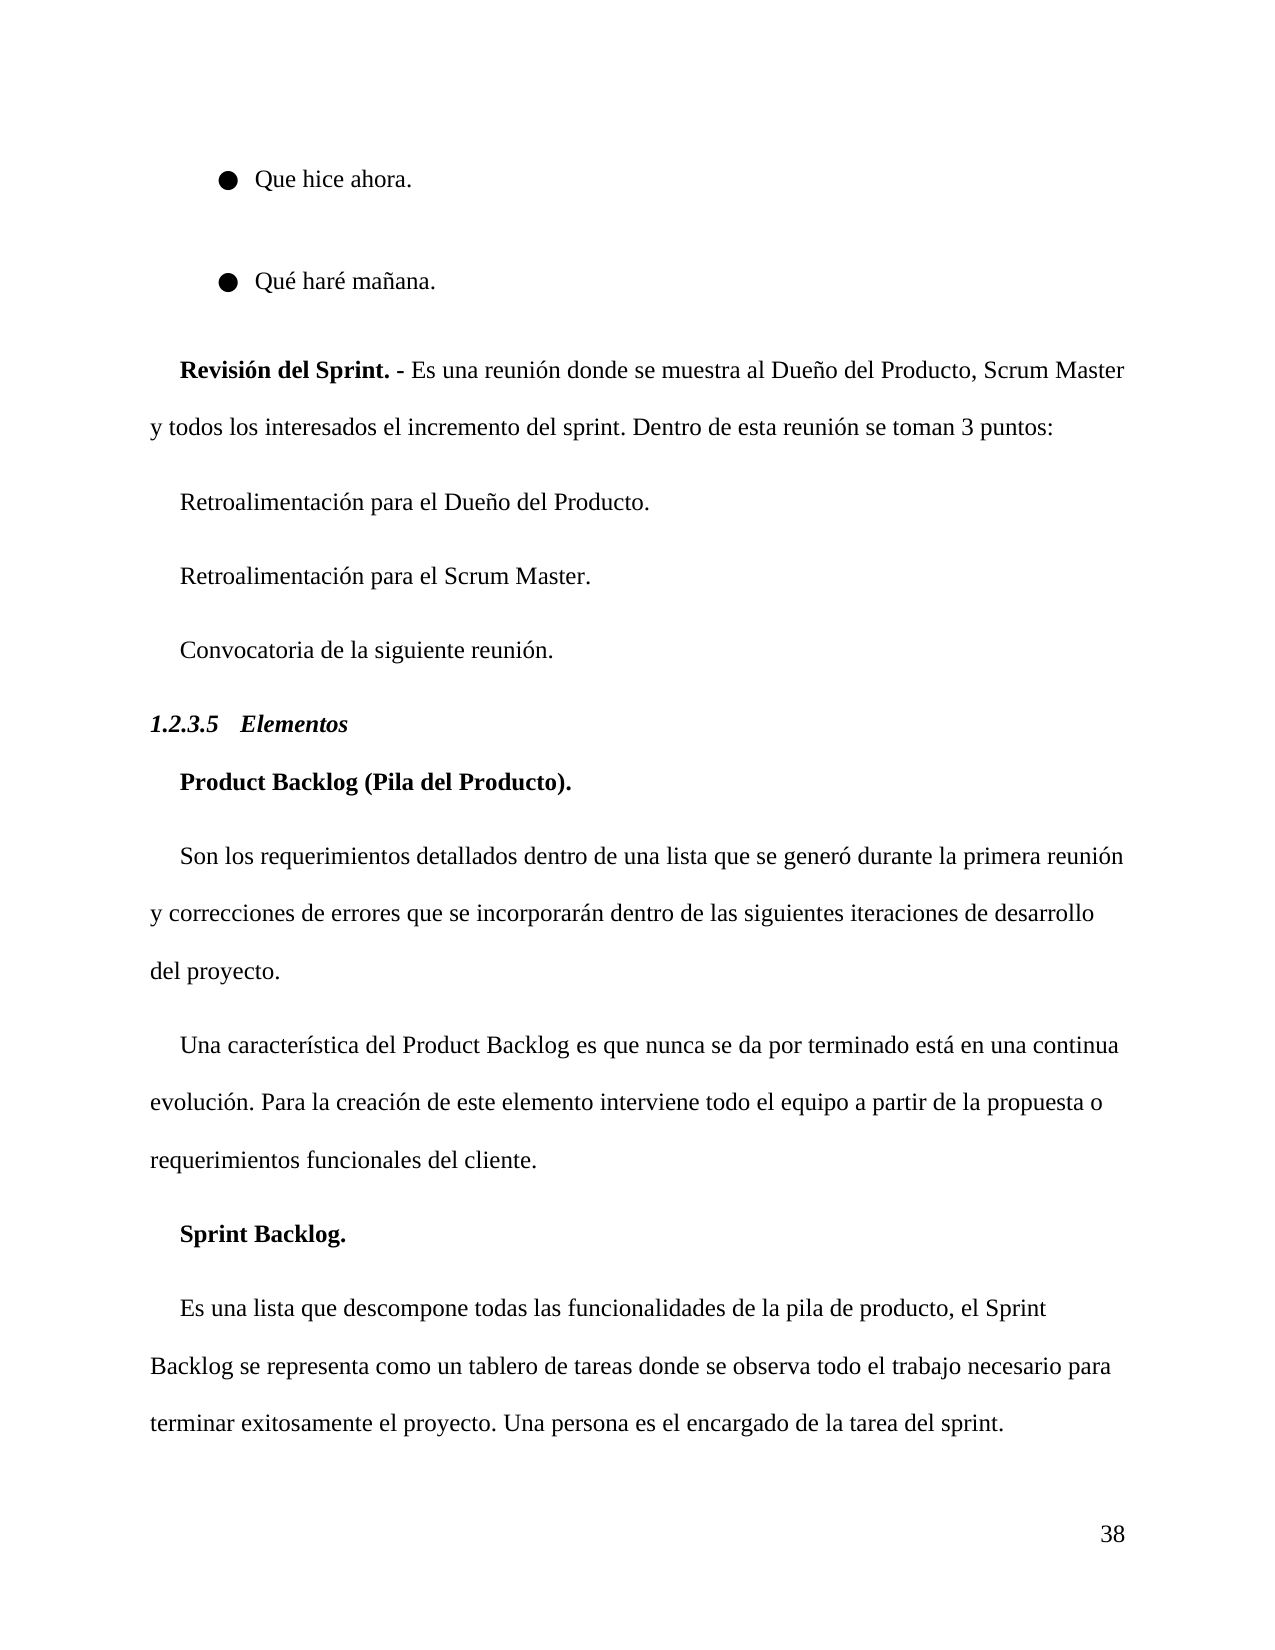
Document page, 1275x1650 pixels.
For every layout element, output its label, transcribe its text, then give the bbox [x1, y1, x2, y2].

text Sprint Backlog. [150, 1219, 1125, 1248]
list Qué haré mañana. [217, 252, 1125, 304]
text Retroalimentación para el Dueño del Producto. [150, 487, 1125, 515]
text Revisión del Sprint. - Es una reunión donde se muestra al Dueño del Producto, Scrum Master y todos los interesados el incremento del sprint. Dentro de esta reunión se toman 3 puntos: [150, 355, 1125, 441]
text Es una lista que descompone todas las funcionalidades de la pila de producto, el Sprint Backlog se representa como un tablero de tareas donde se observa todo el trabajo necesario para terminar exitosamente el proyecto. Una persona es el encargado de la tarea del sprint. [150, 1293, 1125, 1437]
text Product Backlog (Pila del Producto). [150, 767, 1125, 795]
list Que hice ahora. [217, 150, 1125, 201]
text Convocatoria de la siguiente reunión. [150, 635, 1125, 664]
text Son los requerimientos detallados dentro de una lista que se generó durante la primera reunión y correcciones de errores que se incorporarán dentro de las siguientes iteraciones de desarrollo del proyecto. [150, 841, 1125, 984]
text Retroalimentación para el Scrum Master. [150, 561, 1125, 589]
subtitle Elementos [150, 709, 1125, 738]
text Una característica del Product Backlog es que nunca se da por terminado está en una continua evolución. Para la creación de este elemento interviene todo el equipo a partir de la propuesta o requerimientos funcionales del cliente. [150, 1030, 1125, 1174]
